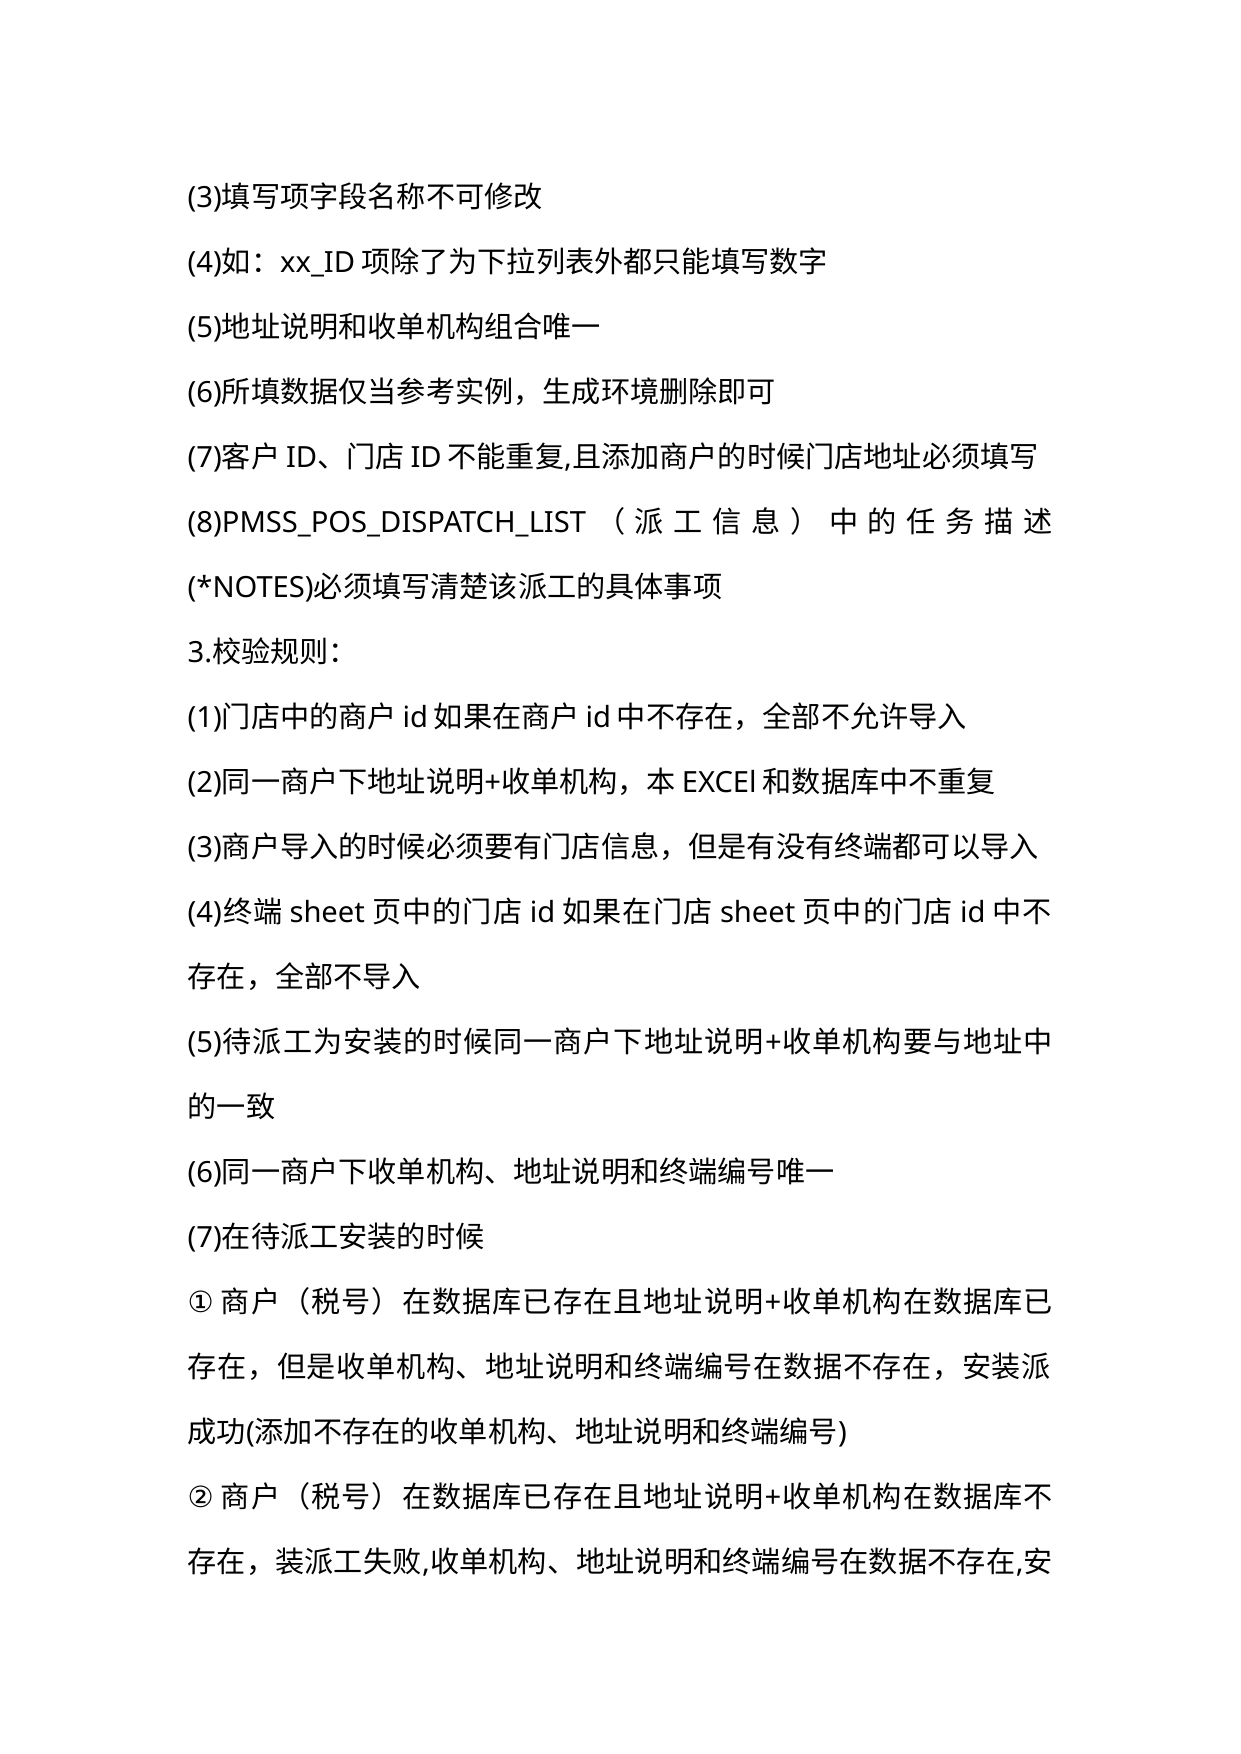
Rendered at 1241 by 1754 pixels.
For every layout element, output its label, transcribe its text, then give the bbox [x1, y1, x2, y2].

text (5)待派工为安装的时候同一商户下地址说明+收单机构要与地址中的一致 [187, 1007, 1053, 1137]
text 3.校验规则： [187, 617, 1053, 682]
text (2)同一商户下地址说明+收单机构，本EXCEl和数据库中不重复 [187, 747, 1053, 812]
text (7)客户ID、门店ID不能重复,且添加商户的时候门店地址必须填写 [187, 422, 1053, 487]
text (3)商户导入的时候必须要有门店信息，但是有没有终端都可以导入 [187, 812, 1053, 877]
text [187, 1462, 1053, 1592]
text ①商户（税号）在数据库已存在且地址说明+收单机构在数据库已存在，但是收单机构、地址说明和终端编号在数据不存在，安装派成功(添加不存在的收单机构、地址说明和终端编号) [187, 1267, 1053, 1462]
text (7)在待派工安装的时候 [187, 1202, 1053, 1267]
text (3)填写项字段名称不可修改 [187, 162, 1053, 227]
text (6)同一商户下收单机构、地址说明和终端编号唯一 [187, 1137, 1053, 1202]
text (6)所填数据仅当参考实例，生成环境删除即可 [187, 357, 1053, 422]
text (5)地址说明和收单机构组合唯一 [187, 292, 1053, 357]
text (1)门店中的商户id如果在商户id中不存在，全部不允许导入 [187, 682, 1053, 747]
text (4)终端sheet页中的门店id如果在门店sheet页中的门店id中不存在，全部不导入 [187, 877, 1053, 1007]
text (4)如：xx_ID项除了为下拉列表外都只能填写数字 [187, 227, 1053, 292]
text (8)PMSS_POS_DISPATCH_LIST（派工信息）中的任务描述(*NOTES)必须填写清楚该派工的具体事项 [187, 487, 1053, 617]
